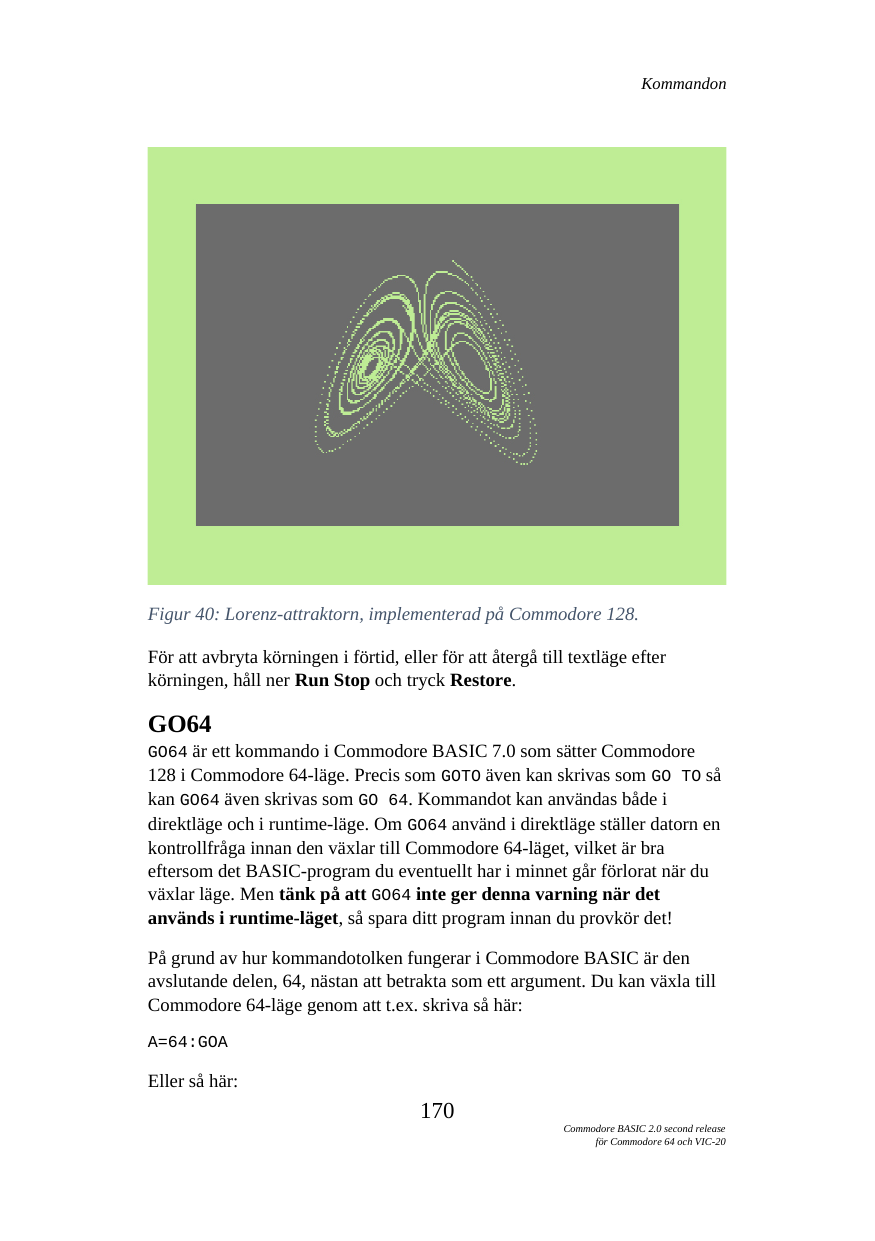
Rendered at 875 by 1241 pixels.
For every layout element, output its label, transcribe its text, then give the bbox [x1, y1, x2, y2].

text GO64 är ett kommando i Commodore BASIC 7.0 som sätter Commodore 128 i Commodore 64-läge. Precis som GOTO även kan skrivas som GO TO så kan GO64 även skrivas som GO 64. Kommandot kan användas både i direktläge och i runtime-läge. Om GO64 använd i direktläge ställer datorn en kontrollfråga innan den växlar till Commodore 64-läget, vilket är bra eftersom det BASIC-program du eventuellt har i minnet går förlorat när du växlar läge. Men tänk på att GO64 inte ger denna varning när det används i runtime-läget, så spara ditt program innan du provkör det! [148, 740, 726, 929]
picture [147, 147, 727, 585]
text Eller så här: [148, 1070, 726, 1092]
text För att avbryta körningen i förtid, eller för att återgå till textläge efter körningen, håll ner Run Stop och tryck Restore. [148, 646, 726, 691]
text Figur 40: Lorenz-attraktorn, implementerad på Commodore 128. [148, 603, 726, 625]
subtitle GO64 [148, 709, 726, 738]
text På grund av hur kommandotolken fungerar i Commodore BASIC är den avslutande delen, 64, nästan att betrakta som ett argument. Du kan växla till Commodore 64-läge genom att t.ex. skriva så här: [148, 947, 726, 1015]
text A=64:GOA [148, 1033, 726, 1052]
